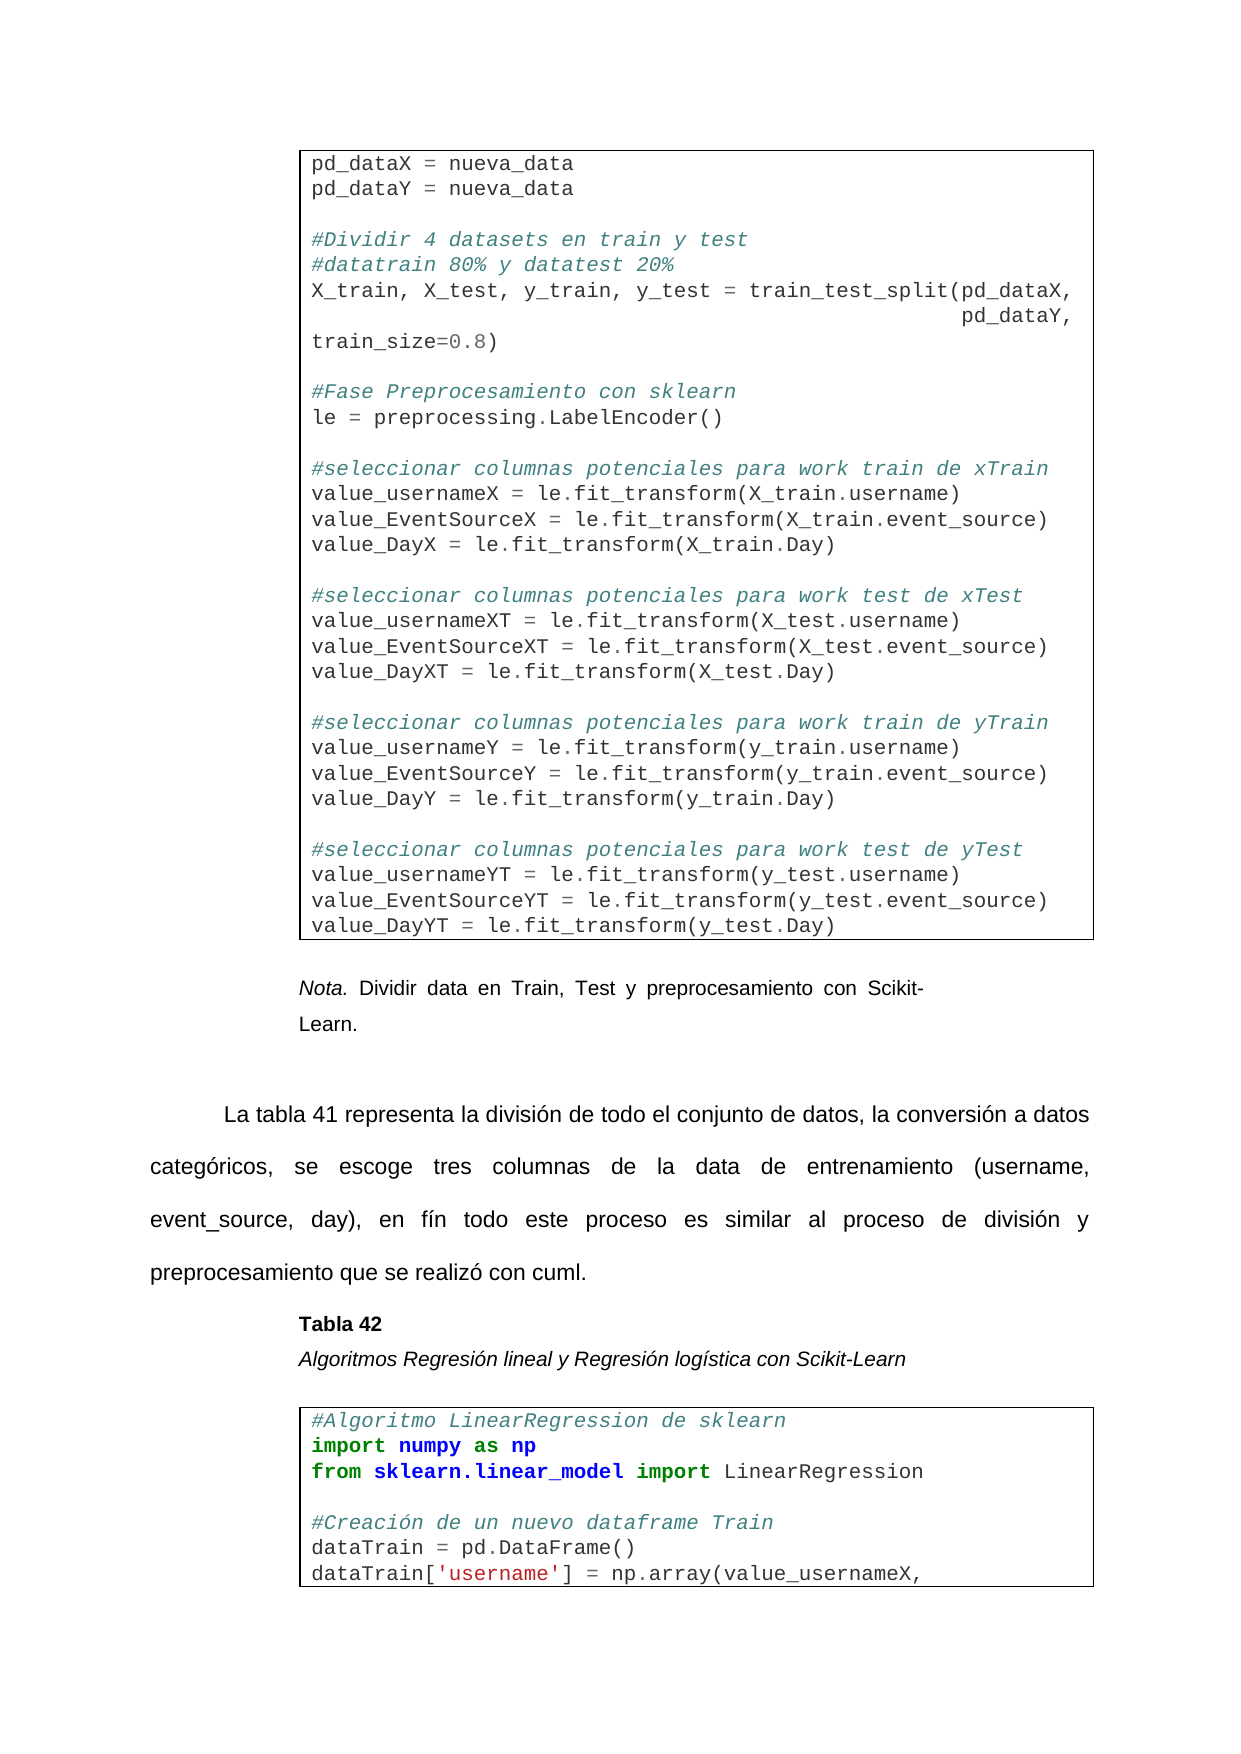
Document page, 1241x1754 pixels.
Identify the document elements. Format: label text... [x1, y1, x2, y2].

list Nota. Dividir data en Train, Test y preprocesamiento con Scikit-Learn. [299, 976, 925, 1036]
text La tabla 41 representa la división de todo el conjunto de datos, la conversión a datos categóricos, se escoge tres columnas de la data de entrenamiento (username, event_source, day), en fín todo este proceso es similar al proceso de división y preprocesamiento que se realizó con cuml. [150, 1101, 1090, 1285]
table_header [301, 1408, 1093, 1586]
text Algoritmos Regresión lineal y Regresión logística con Scikit-Learn [299, 1347, 1090, 1371]
list Tabla 42 [299, 1311, 925, 1335]
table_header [301, 151, 1093, 939]
